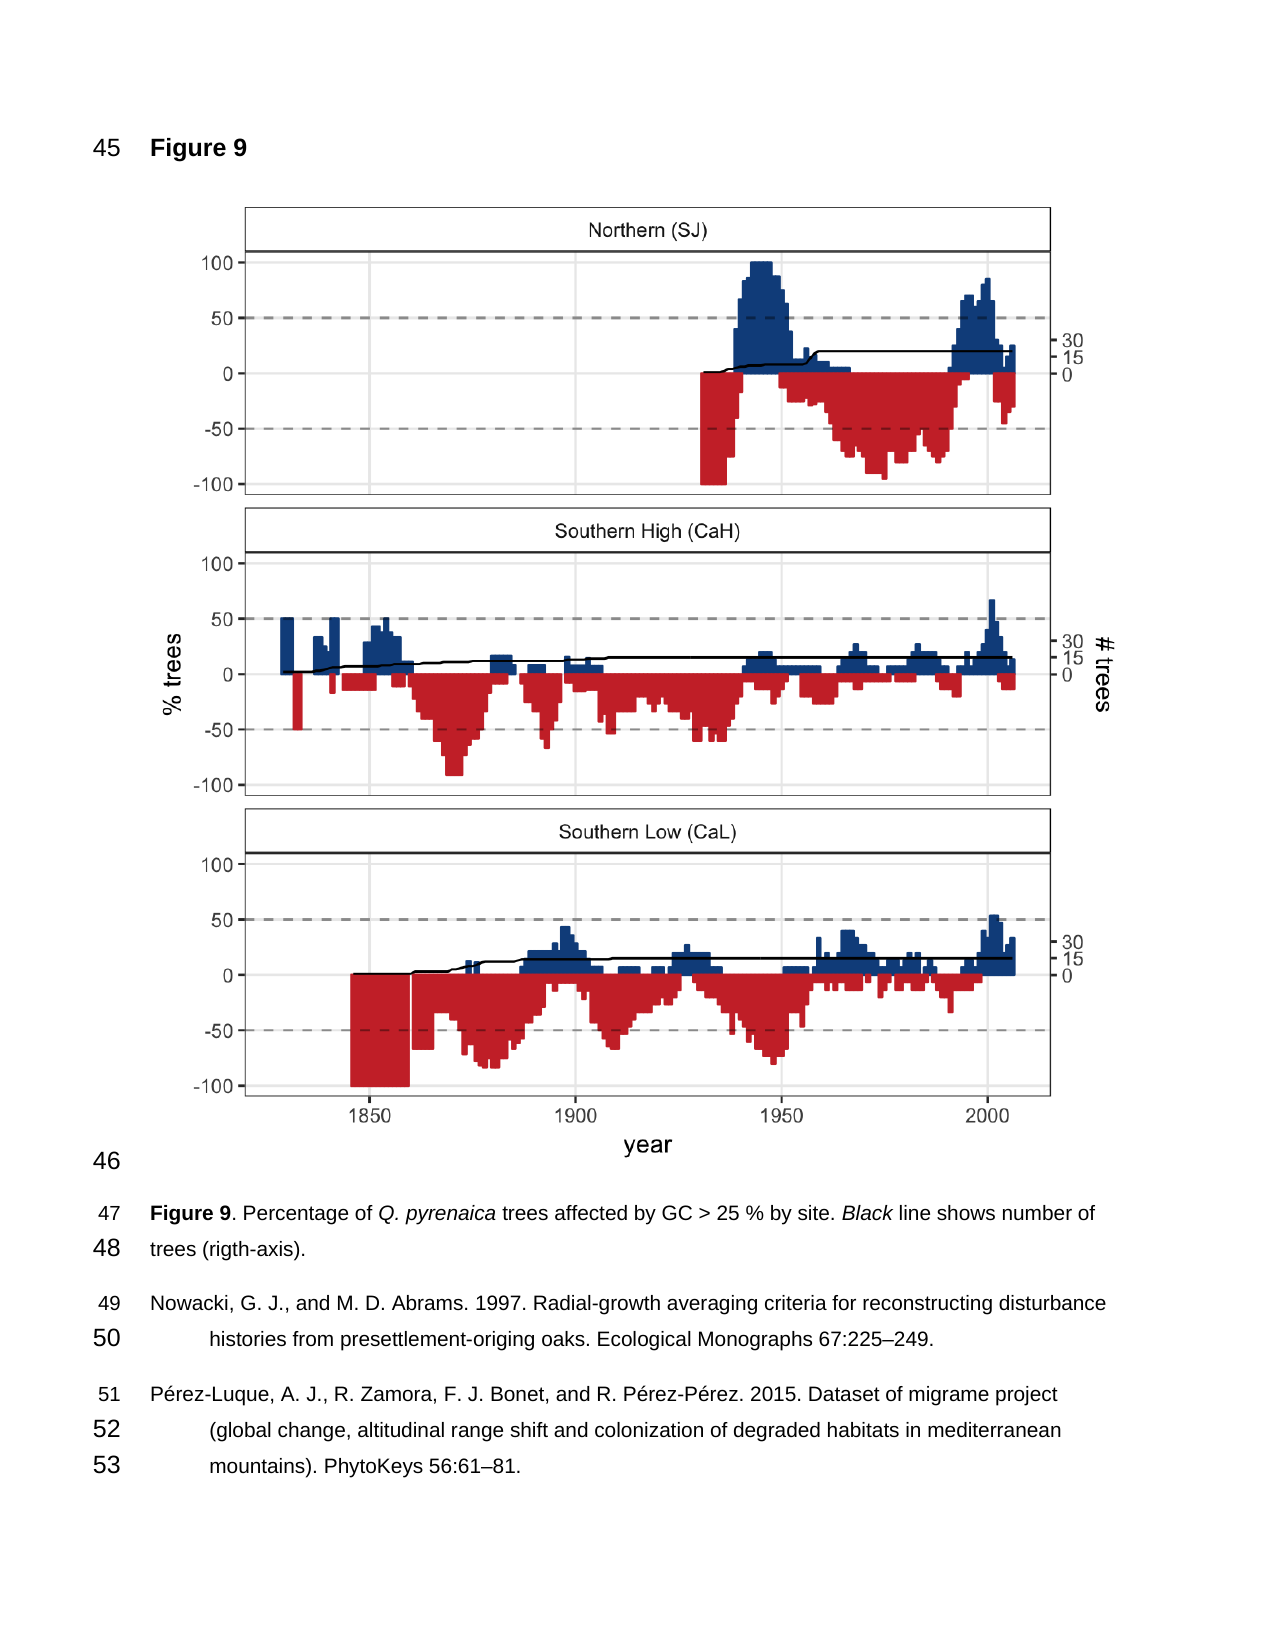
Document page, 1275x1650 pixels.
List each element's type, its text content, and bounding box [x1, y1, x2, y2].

subtitle Figure 9 [150, 133, 1125, 162]
picture [150, 194, 1125, 1170]
text Nowacki, G. J., and M. D. Abrams. 1997. Radial-growth averaging criteria for reconstructing disturbance histories from presettlement-origing oaks. Ecological Monographs 67:225–249. [150, 1291, 1125, 1351]
text Pérez-Luque, A. J., R. Zamora, F. J. Bonet, and R. Pérez-Pérez. 2015. Dataset of migrame project (global change, altitudinal range shift and colonization of degraded habitats in mediterranean mountains). PhytoKeys 56:61–81. [150, 1382, 1125, 1478]
text Figure 9. Percentage of Q. pyrenaica trees affected by GC > 25 % by site. Black line shows number of trees (rigth-axis). [150, 1201, 1125, 1260]
